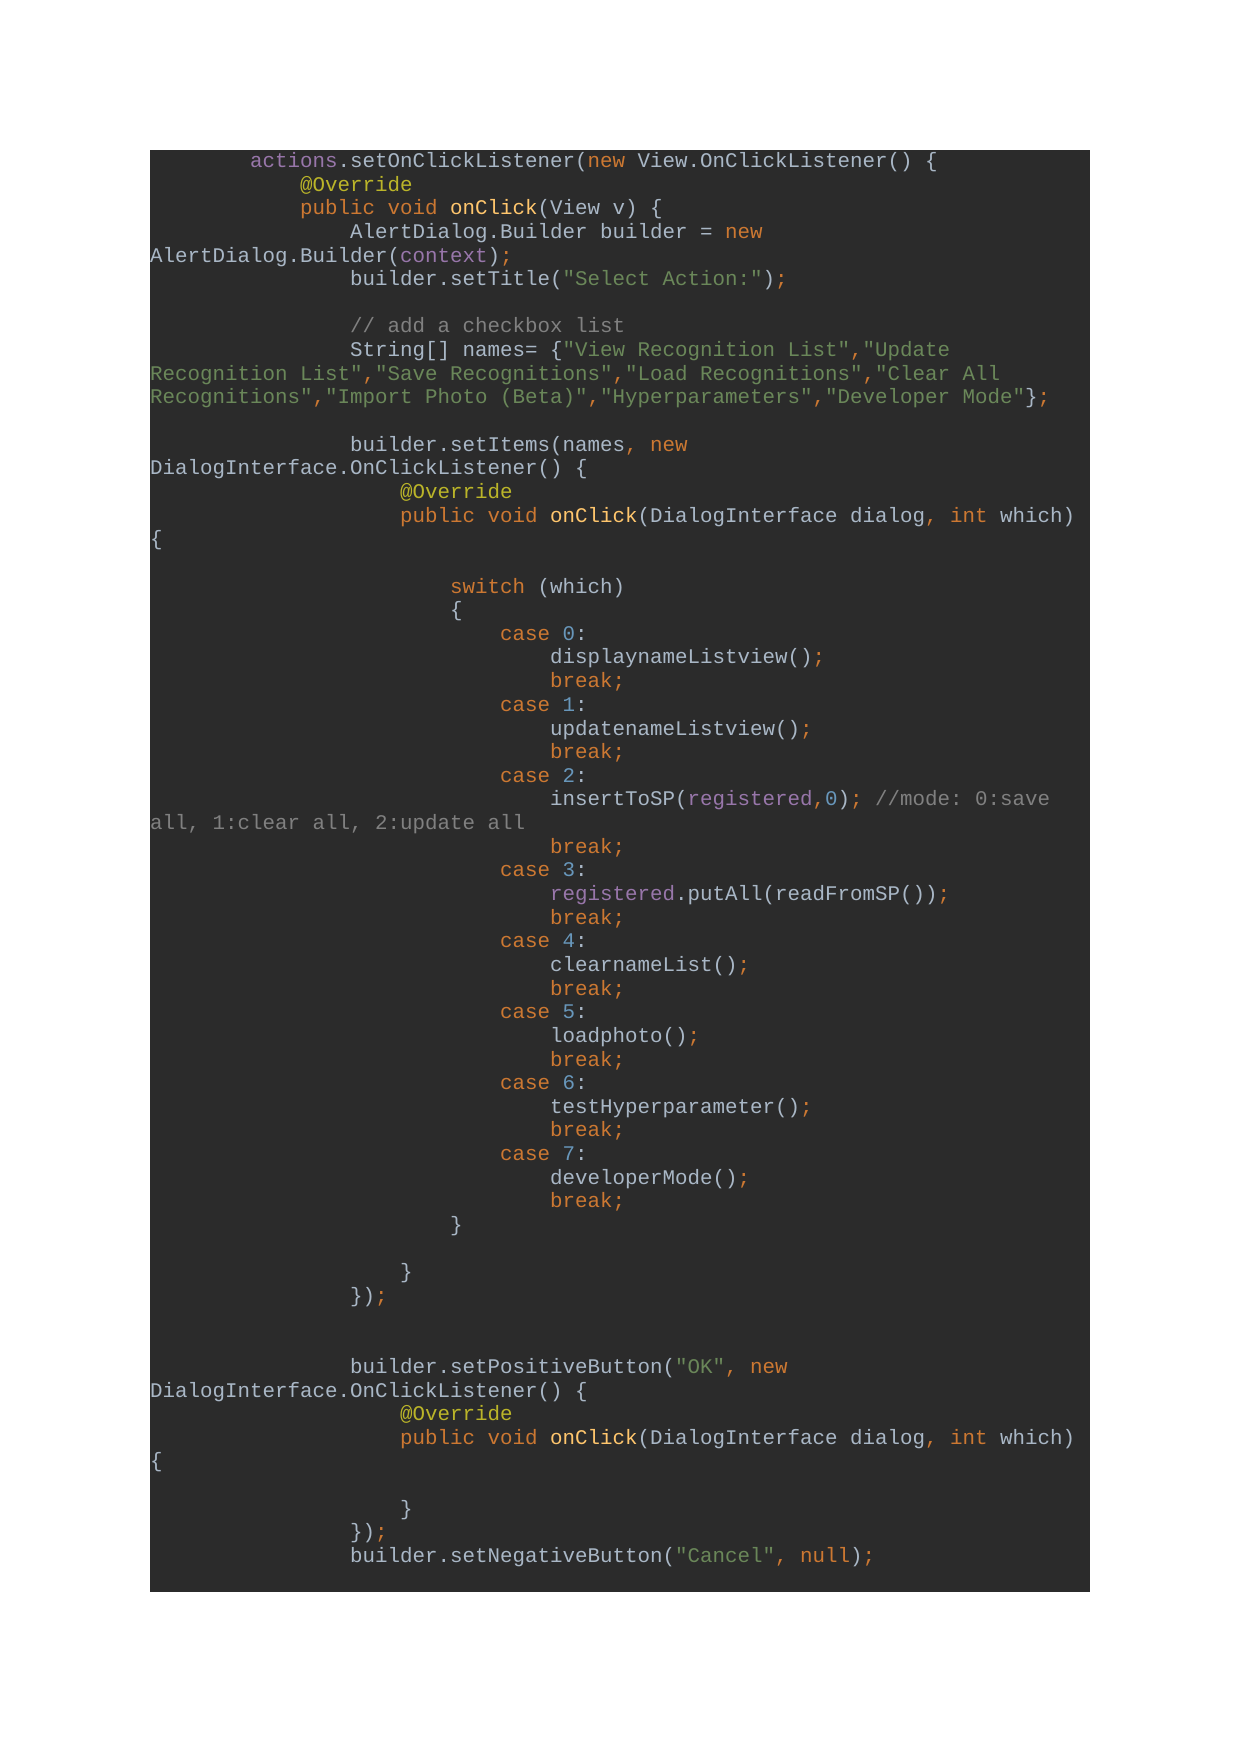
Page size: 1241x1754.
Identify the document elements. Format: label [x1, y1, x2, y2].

text [150, 150, 1090, 1592]
